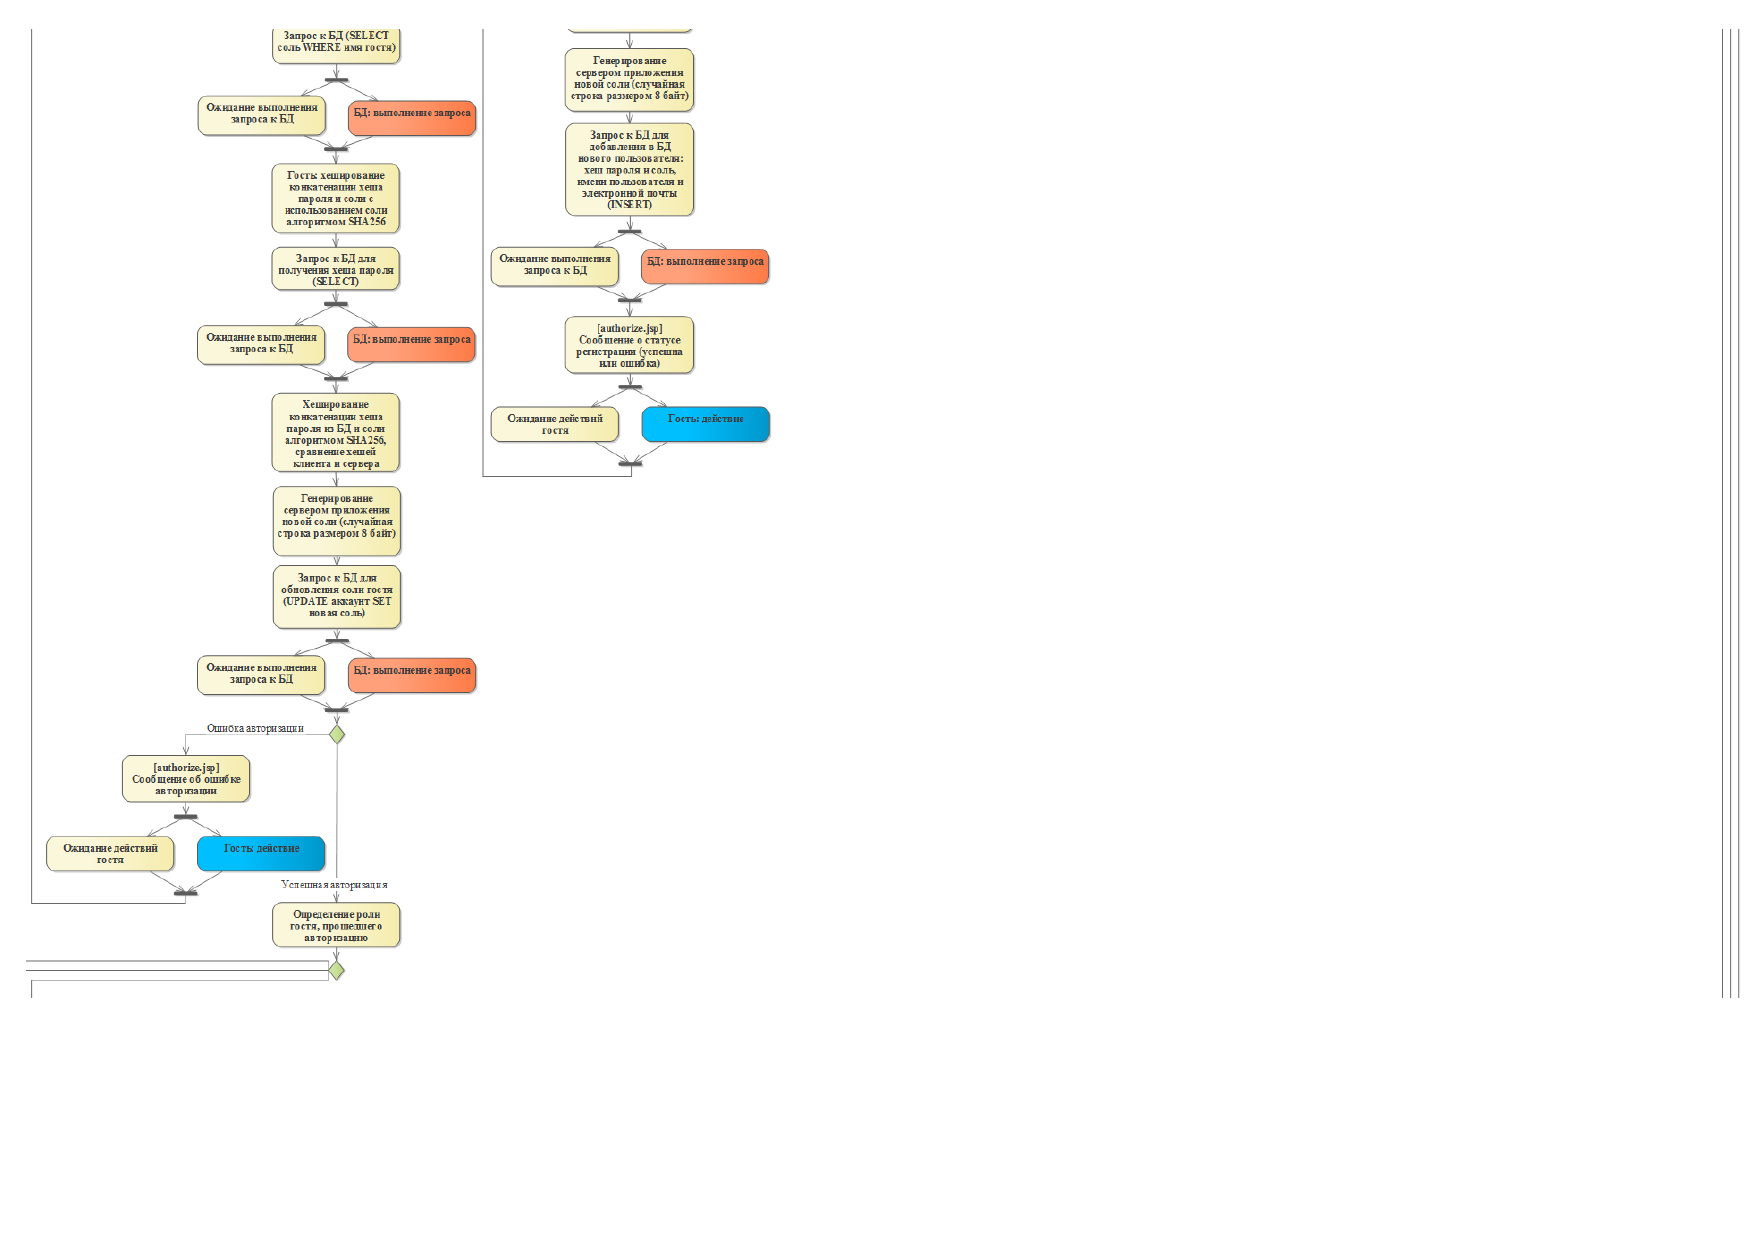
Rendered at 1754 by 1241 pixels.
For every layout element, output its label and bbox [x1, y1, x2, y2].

picture [0, 29, 1748, 993]
